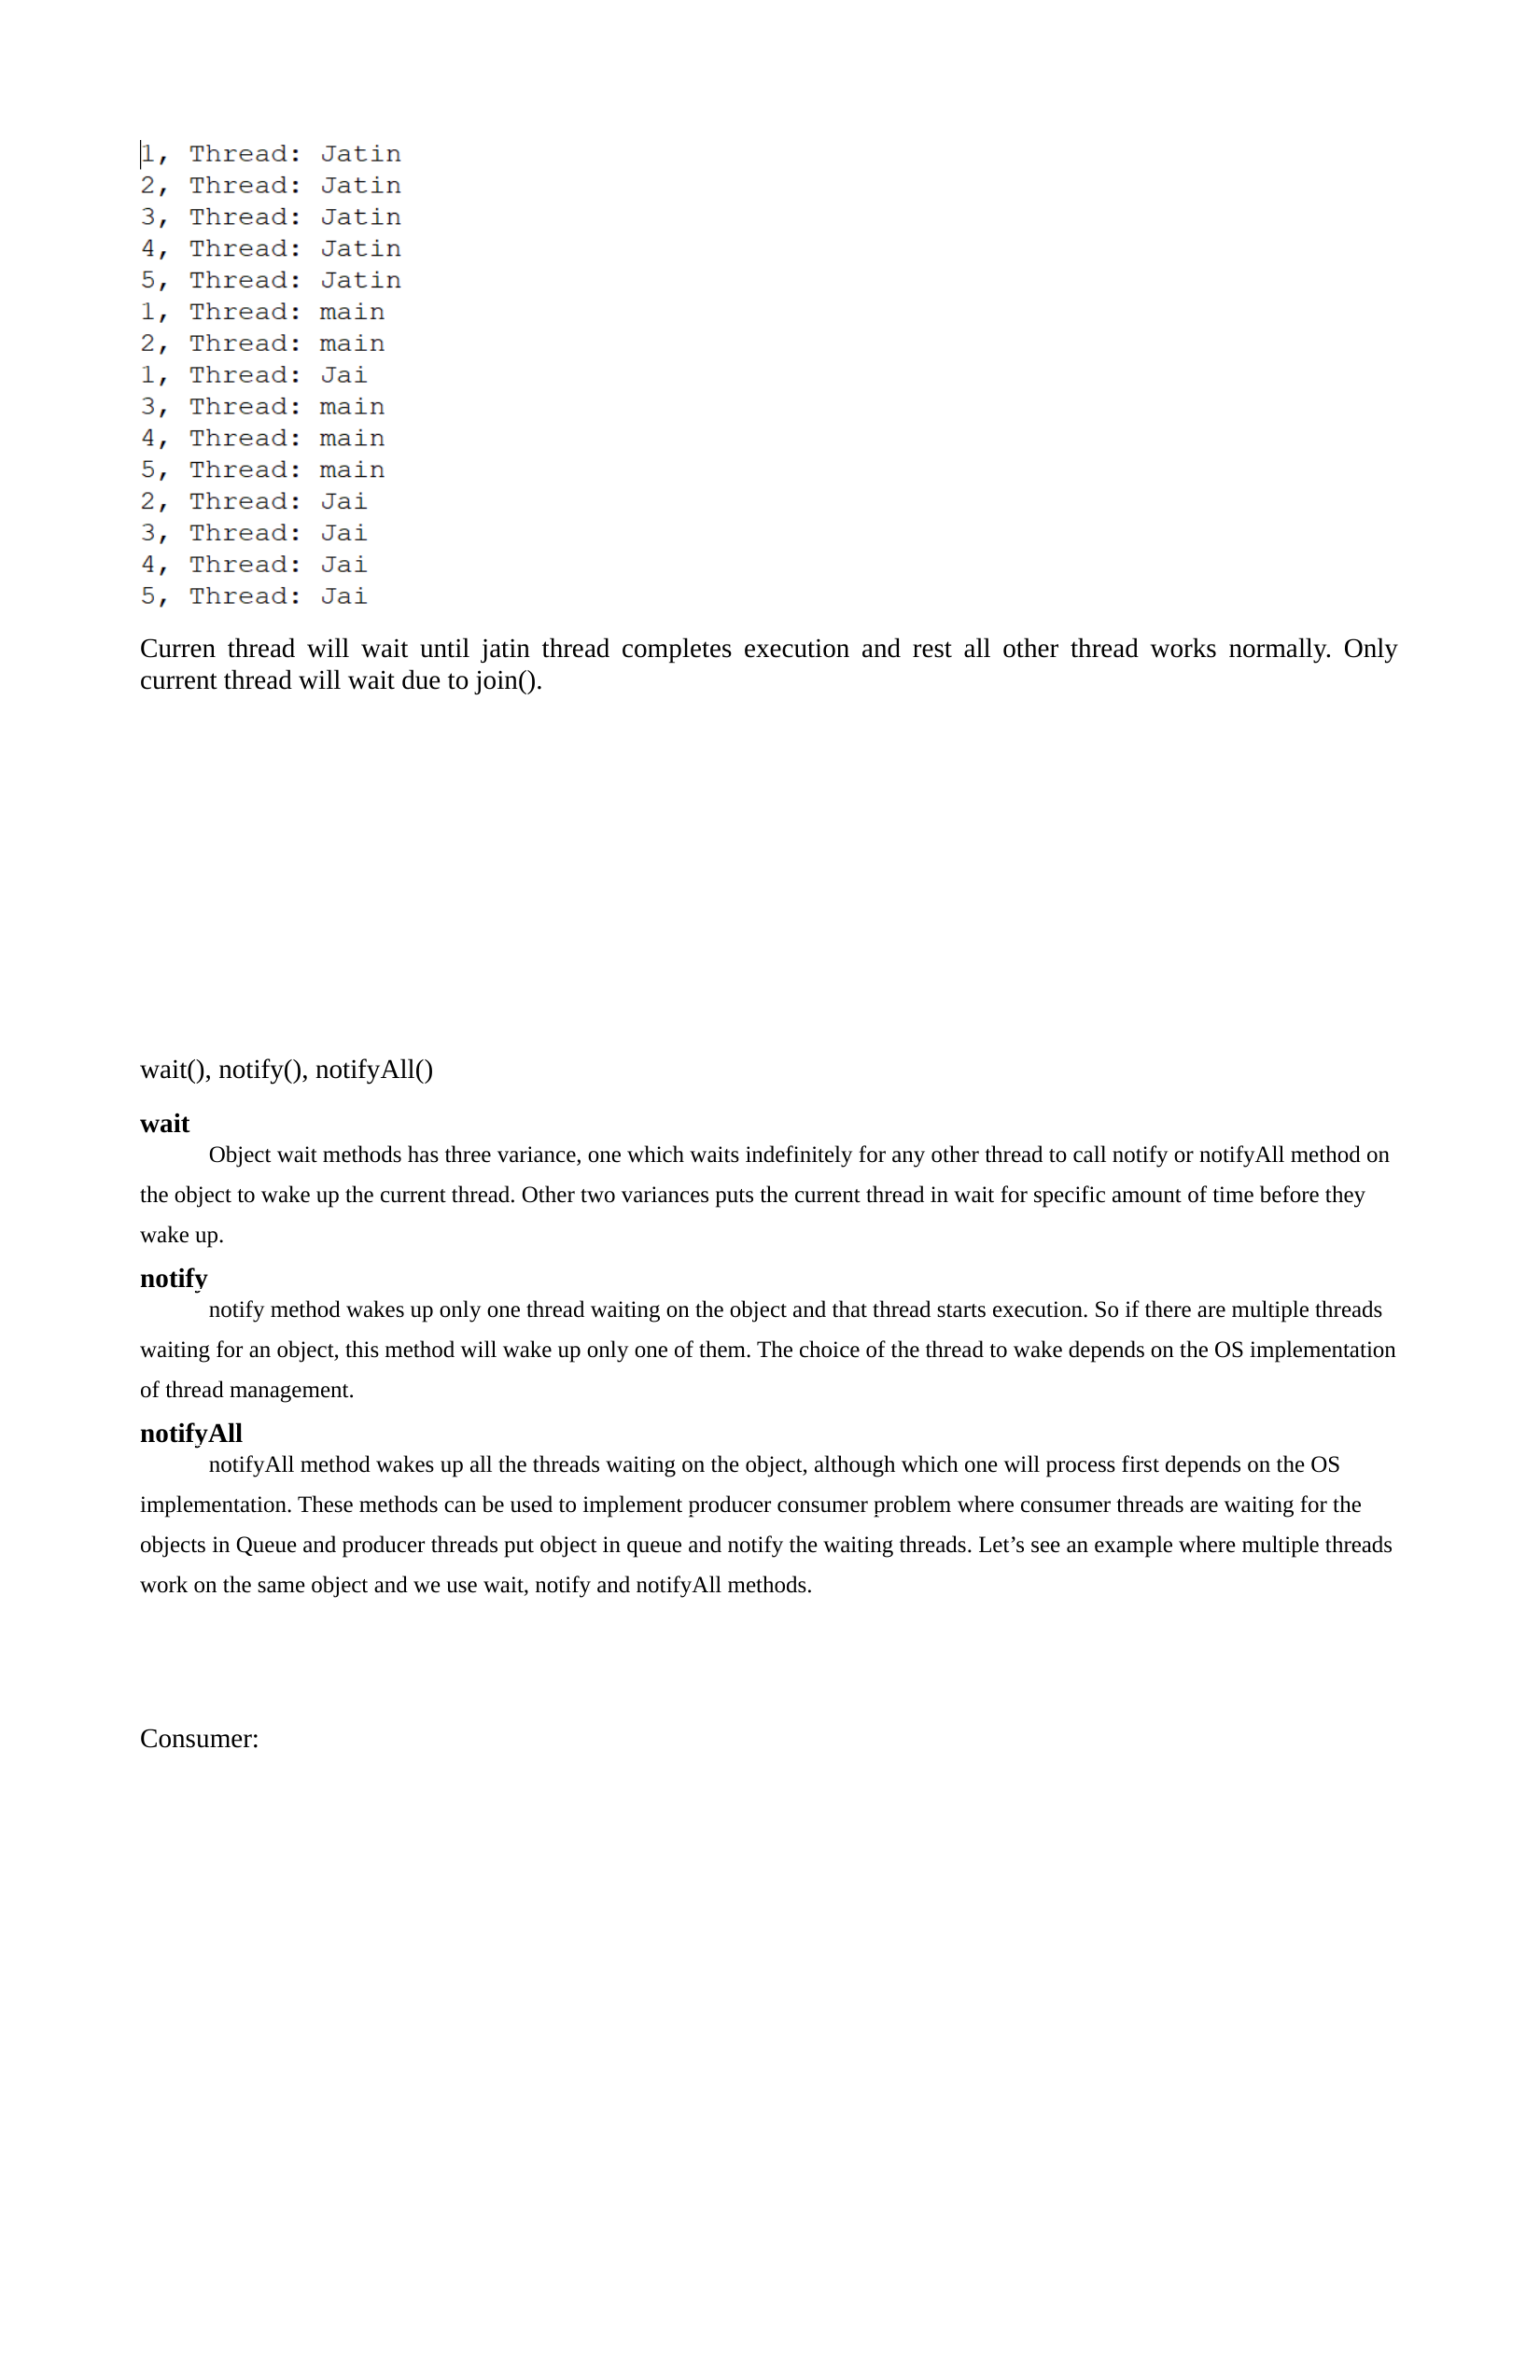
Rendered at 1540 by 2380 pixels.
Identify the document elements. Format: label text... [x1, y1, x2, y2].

subtitle notifyAll [140, 1417, 1400, 1449]
text notifyAll method wakes up all the threads waiting on the object, although which one will process first depends on the OS implementation. These methods can be used to implement producer consumer problem where consumer threads are waiting for the objects in Queue and producer threads put object in queue and notify the waiting threads. Let’s see an example where multiple threads work on the same object and we use wait, notify and notifyAll methods. [140, 1450, 1400, 1598]
subtitle wait [140, 1107, 1400, 1139]
text Curren thread will wait until jatin thread completes execution and rest all other thread works normally. Only current thread will wait due to join(). [140, 632, 1400, 694]
subtitle notify [140, 1262, 1400, 1294]
text Consumer: [140, 1722, 1400, 1753]
text Object wait methods has three variance, one which waits indefinitely for any other thread to call notify or notifyAll method on the object to wake up the current thread. Other two variances puts the current thread in wait for specific amount of time before they wake up. [140, 1141, 1400, 1248]
text notify method wakes up only one thread waiting on the object and that thread starts execution. So if there are multiple threads waiting for an object, this method will wake up only one of them. The choice of the thread to wake depends on the OS implementation of thread management. [140, 1295, 1400, 1403]
picture [140, 140, 408, 609]
text wait(), notify(), notifyAll() [140, 1053, 1400, 1084]
